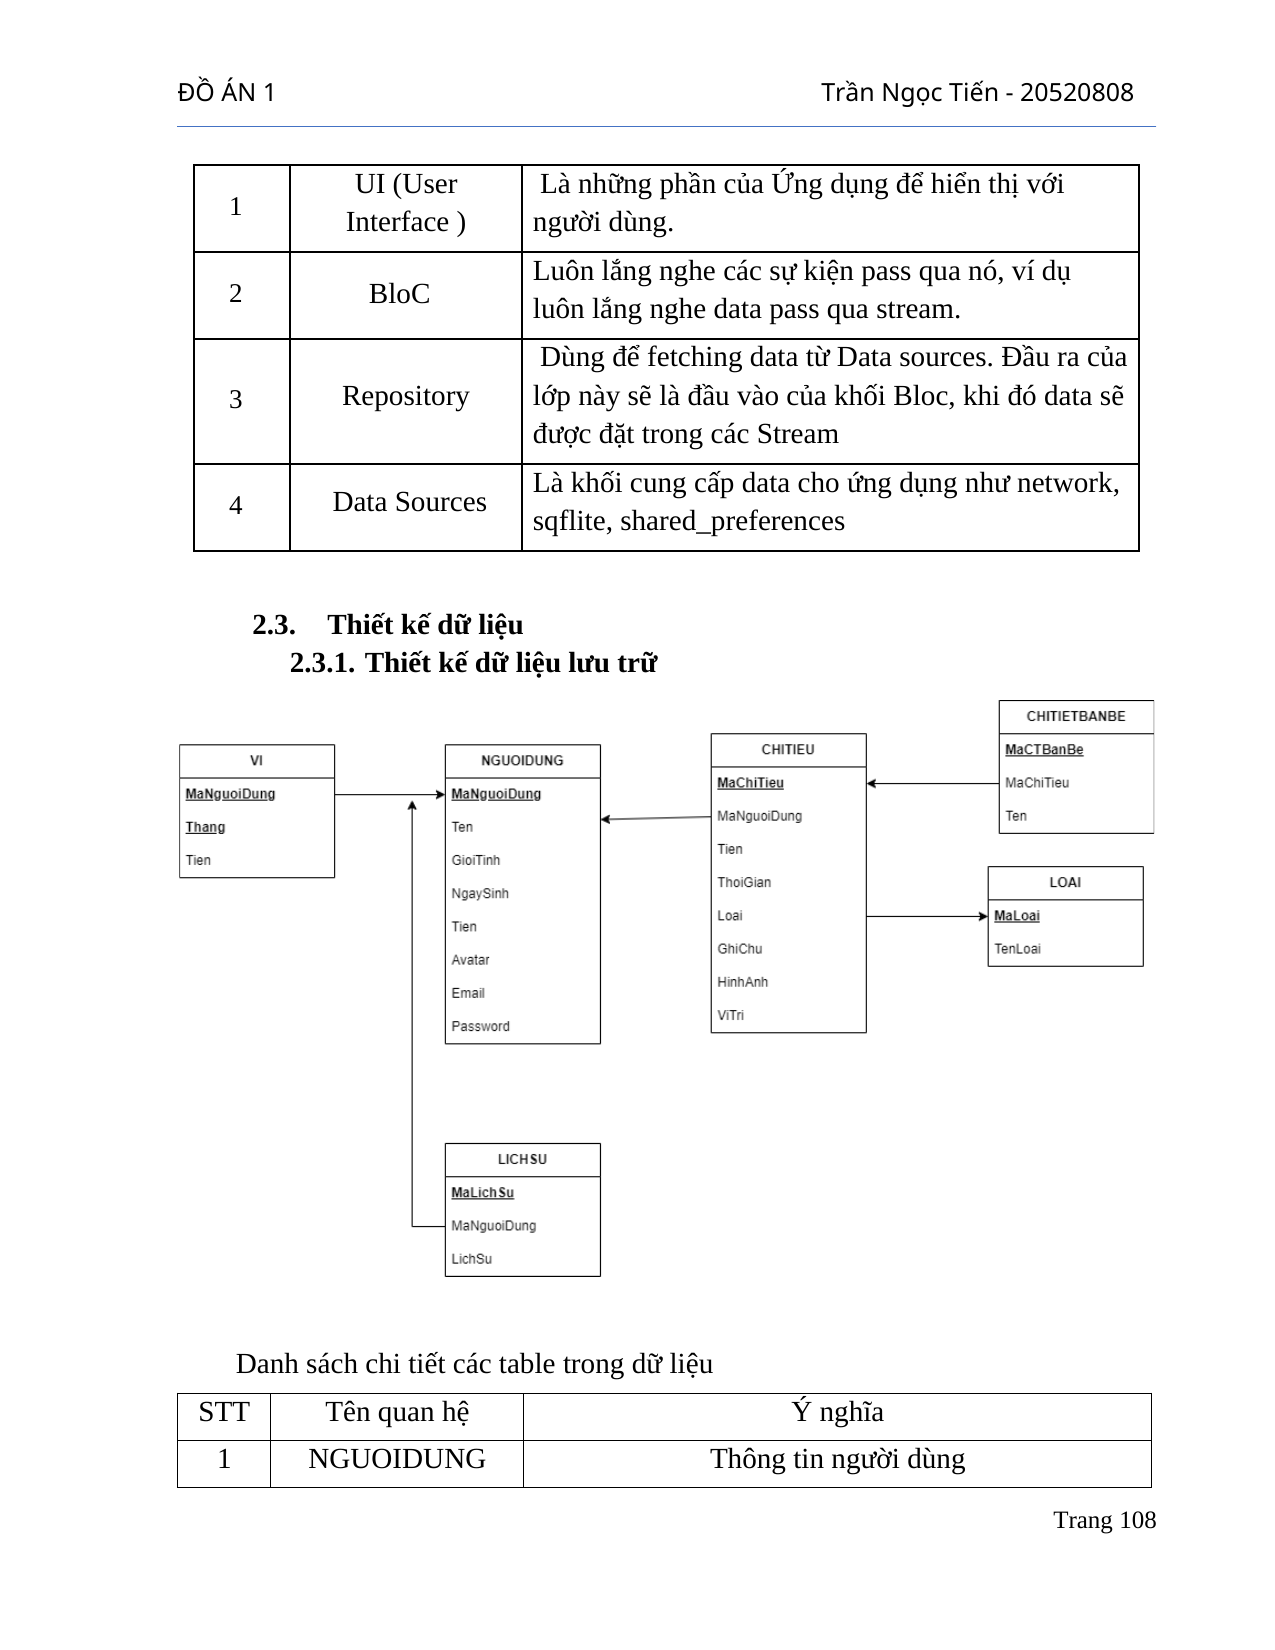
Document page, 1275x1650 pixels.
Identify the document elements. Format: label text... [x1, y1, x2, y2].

table_header Ý nghĩa [524, 1394, 1151, 1440]
picture [179, 700, 1155, 1277]
table_cell Dùng để fetching data từ Data sources. Đầu ra của lớp này sẽ là đầu vào của khối Bloc, khi đó data sẽ được đặt trong các Stream [523, 340, 1138, 463]
table_cell Data Sources [291, 465, 521, 549]
table_cell Luôn lắng nghe các sự kiện pass qua nó, ví dụ luôn lắng nghe data pass qua stream. [523, 253, 1138, 337]
table_cell BloC [291, 253, 521, 337]
list Thiết kế dữ liệu lưu trữ [289, 645, 1156, 679]
table_cell 2 [195, 253, 289, 337]
text Danh sách chi tiết các table trong dữ liệu [177, 1346, 1156, 1379]
table_cell 3 [195, 340, 289, 463]
table_header Tên quan hệ [271, 1394, 523, 1440]
table_cell Là những phần của Ứng dụng để hiển thị với người dùng. [523, 166, 1138, 251]
table_cell Thông tin người dùng [524, 1441, 1151, 1487]
table_cell 1 [195, 166, 289, 251]
table_cell Là khối cung cấp data cho ứng dụng như network, sqflite, shared_preferences [523, 465, 1138, 549]
table_cell Repository [291, 340, 521, 463]
table_cell UI (User Interface ) [291, 166, 521, 251]
table_cell NGUOIDUNG [271, 1441, 523, 1487]
table_cell 1 [178, 1441, 270, 1487]
table_cell 4 [195, 465, 289, 549]
table_header STT [178, 1394, 270, 1440]
list Thiết kế dữ liệu [252, 607, 1156, 640]
